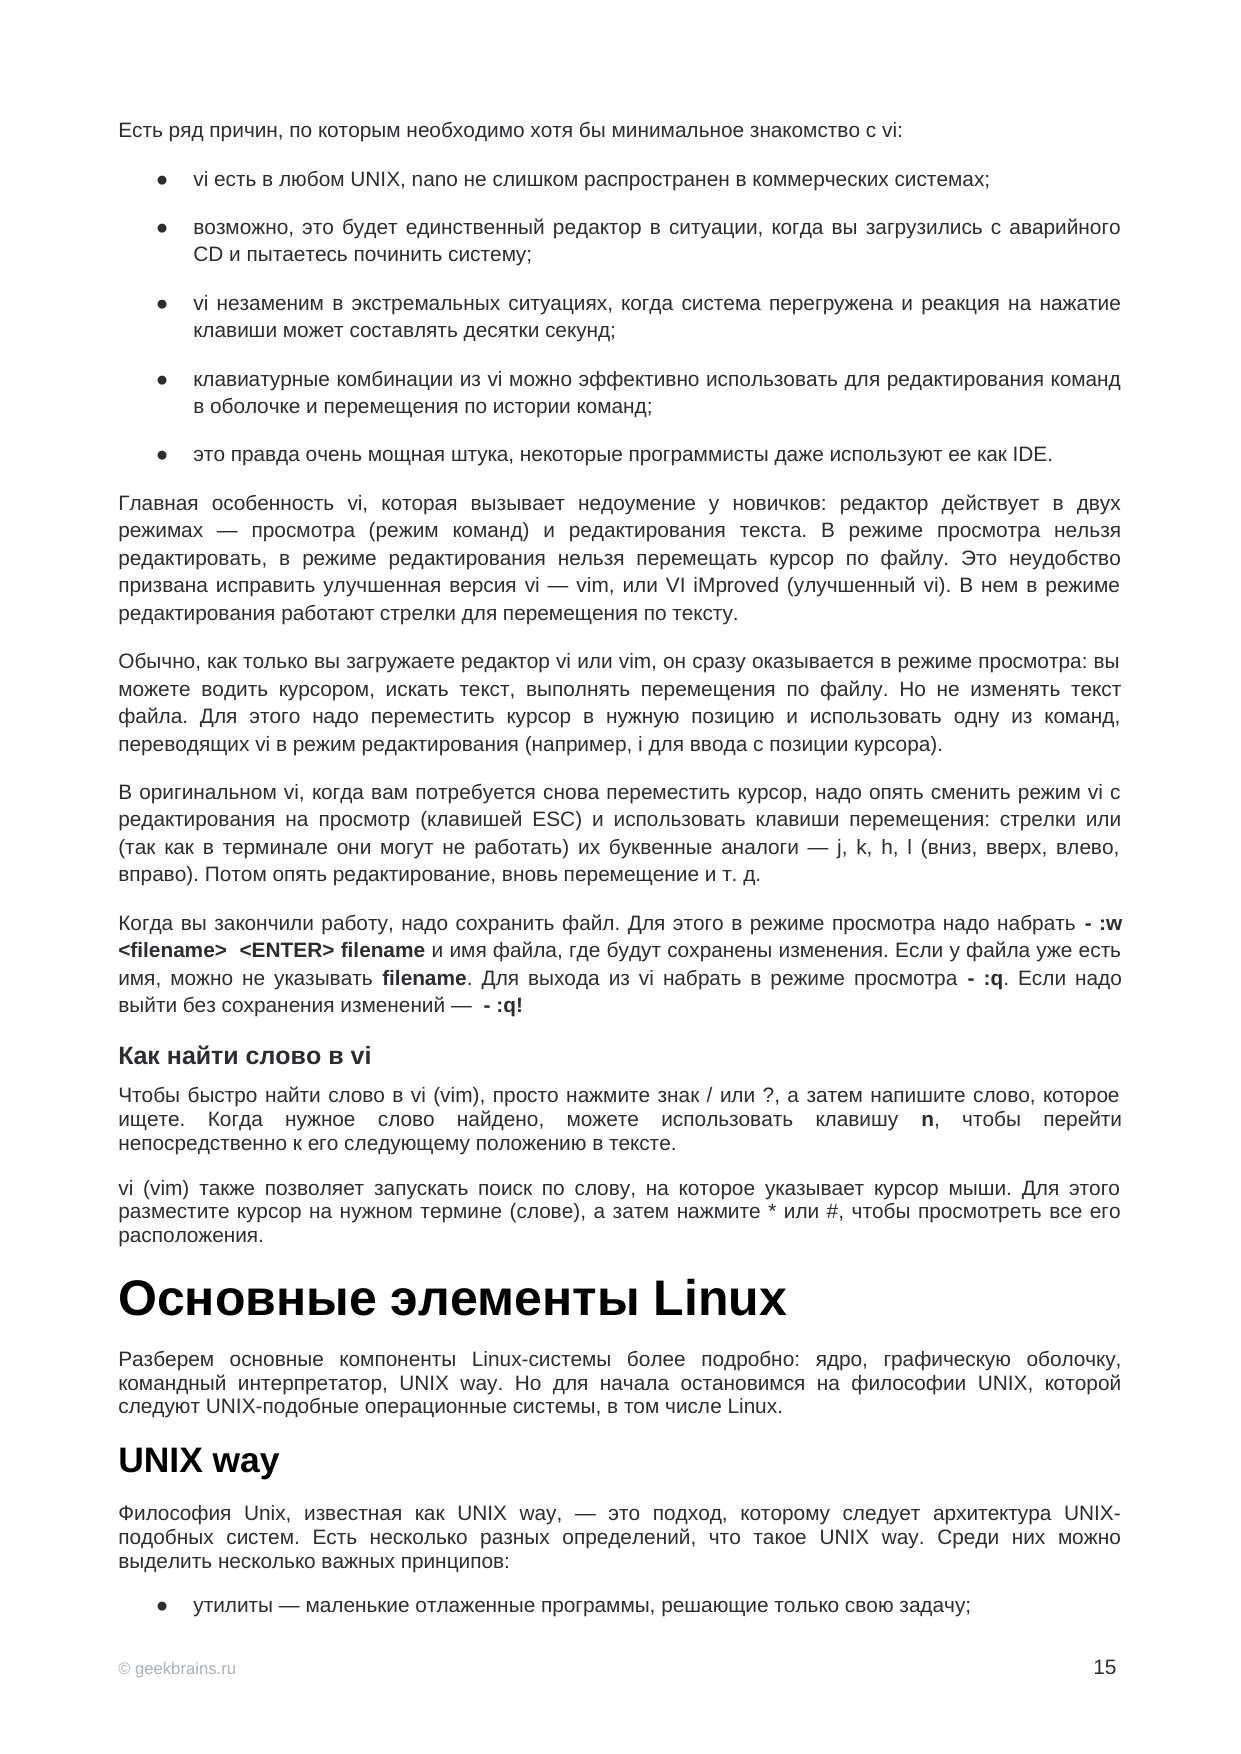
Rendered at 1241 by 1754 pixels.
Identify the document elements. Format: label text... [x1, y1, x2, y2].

list это правда очень мощная штука, некоторые программисты даже используют ее как IDE. [156, 442, 1122, 466]
list возможно, это будет единственный редактор в ситуации, когда вы загрузились c аварийного CD и пытаетесь починить систему; [156, 215, 1122, 266]
list vi есть в любом UNIX, nano не слишком распространен в коммерческих системах; [156, 166, 1122, 190]
text Обычно, как только вы загружаете редактор vi или vim, он сразу оказывается в режиме просмотра: вы можете водить курсором, искать текст, выполнять перемещения по файлу. Но не изменять текст файла. Для этого надо переместить курсор в нужную позицию и использовать одну из команд, переводящих vi в режим редактирования (например, i для ввода с позиции курсора). [118, 649, 1122, 755]
text В оригинальном vi, когда вам потребуется снова переместить курсор, надо опять сменить режим vi с редактирования на просмотр (клавишей ESC) и использовать клавиши перемещения: стрелки или (так как в терминале они могут не работать) их буквенные аналоги — j, k, h, l (вниз, вверх, влево, вправо). Потом опять редактирование, вновь перемещение и т. д. [118, 780, 1122, 886]
text vi (vim) также позволяет запускать поиск по слову, на которое указывает курсор мыши. Для этого разместите курсор на нужном термине (слове), а затем нажмите * или #, чтобы просмотреть все его расположения. [118, 1175, 1122, 1247]
list утилиты — маленькие отлаженные программы, решающие только свою задачу; [156, 1593, 1122, 1617]
text Есть ряд причин, по которым необходимо хотя бы минимальное знакомство с vi: [118, 118, 1122, 142]
subtitle Как найти слово в vi [118, 1041, 1122, 1070]
list клавиатурные комбинации из vi можно эффективно использовать для редактирования команд в оболочке и перемещения по истории команд; [156, 366, 1122, 418]
subtitle UNIX way [118, 1439, 1122, 1480]
text Разберем основные компоненты Linux-системы более подробно: ядро, графическую оболочку, командный интерпретатор, UNIX way. Но для начала остановимся на философии UNIX, которой следуют UNIX-подобные операционные системы, в том числе Linux. [118, 1346, 1122, 1418]
text Чтобы быстро найти слово в vi (vim), просто нажмите знак / или ?, а затем напишите слово, которое ищете. Когда нужное слово найдено, можете использовать клавишу n, чтобы перейти непосредственно к его следующему положению в тексте. [118, 1083, 1122, 1154]
text Когда вы закончили работу, надо сохранить файл. Для этого в режиме просмотра надо набрать - :w <filename> <ENTER> filename и имя файла, где будут сохранены изменения. Если у файла уже есть имя, можно не указывать filename. Для выхода из vi набрать в режиме просмотра - :q. Если надо выйти без сохранения изменений — - :q! [118, 911, 1122, 1017]
text Философия Unix, известная как UNIX way, — это подход, которому следует архитектура UNIX-подобных систем. Есть несколько разных определений, что такое UNIX way. Среди них можно выделить несколько важных принципов: [118, 1501, 1122, 1572]
subtitle Основные элементы Linux [118, 1268, 1122, 1326]
list vi незаменим в экстремальных ситуациях, когда система перегружена и реакция на нажатие клавиши может составлять десятки секунд; [156, 291, 1122, 342]
text Главная особенность vi, которая вызывает недоумение у новичков: редактор действует в двух режимах — просмотра (режим команд) и редактирования текста. В режиме просмотра нельзя редактировать, в режиме редактирования нельзя перемещать курсор по файлу. Это неудобство призвана исправить улучшенная версия vi — vim, или VI iMproved (улучшенный vi). В нем в режиме редактирования работают стрелки для перемещения по тексту. [118, 491, 1122, 624]
